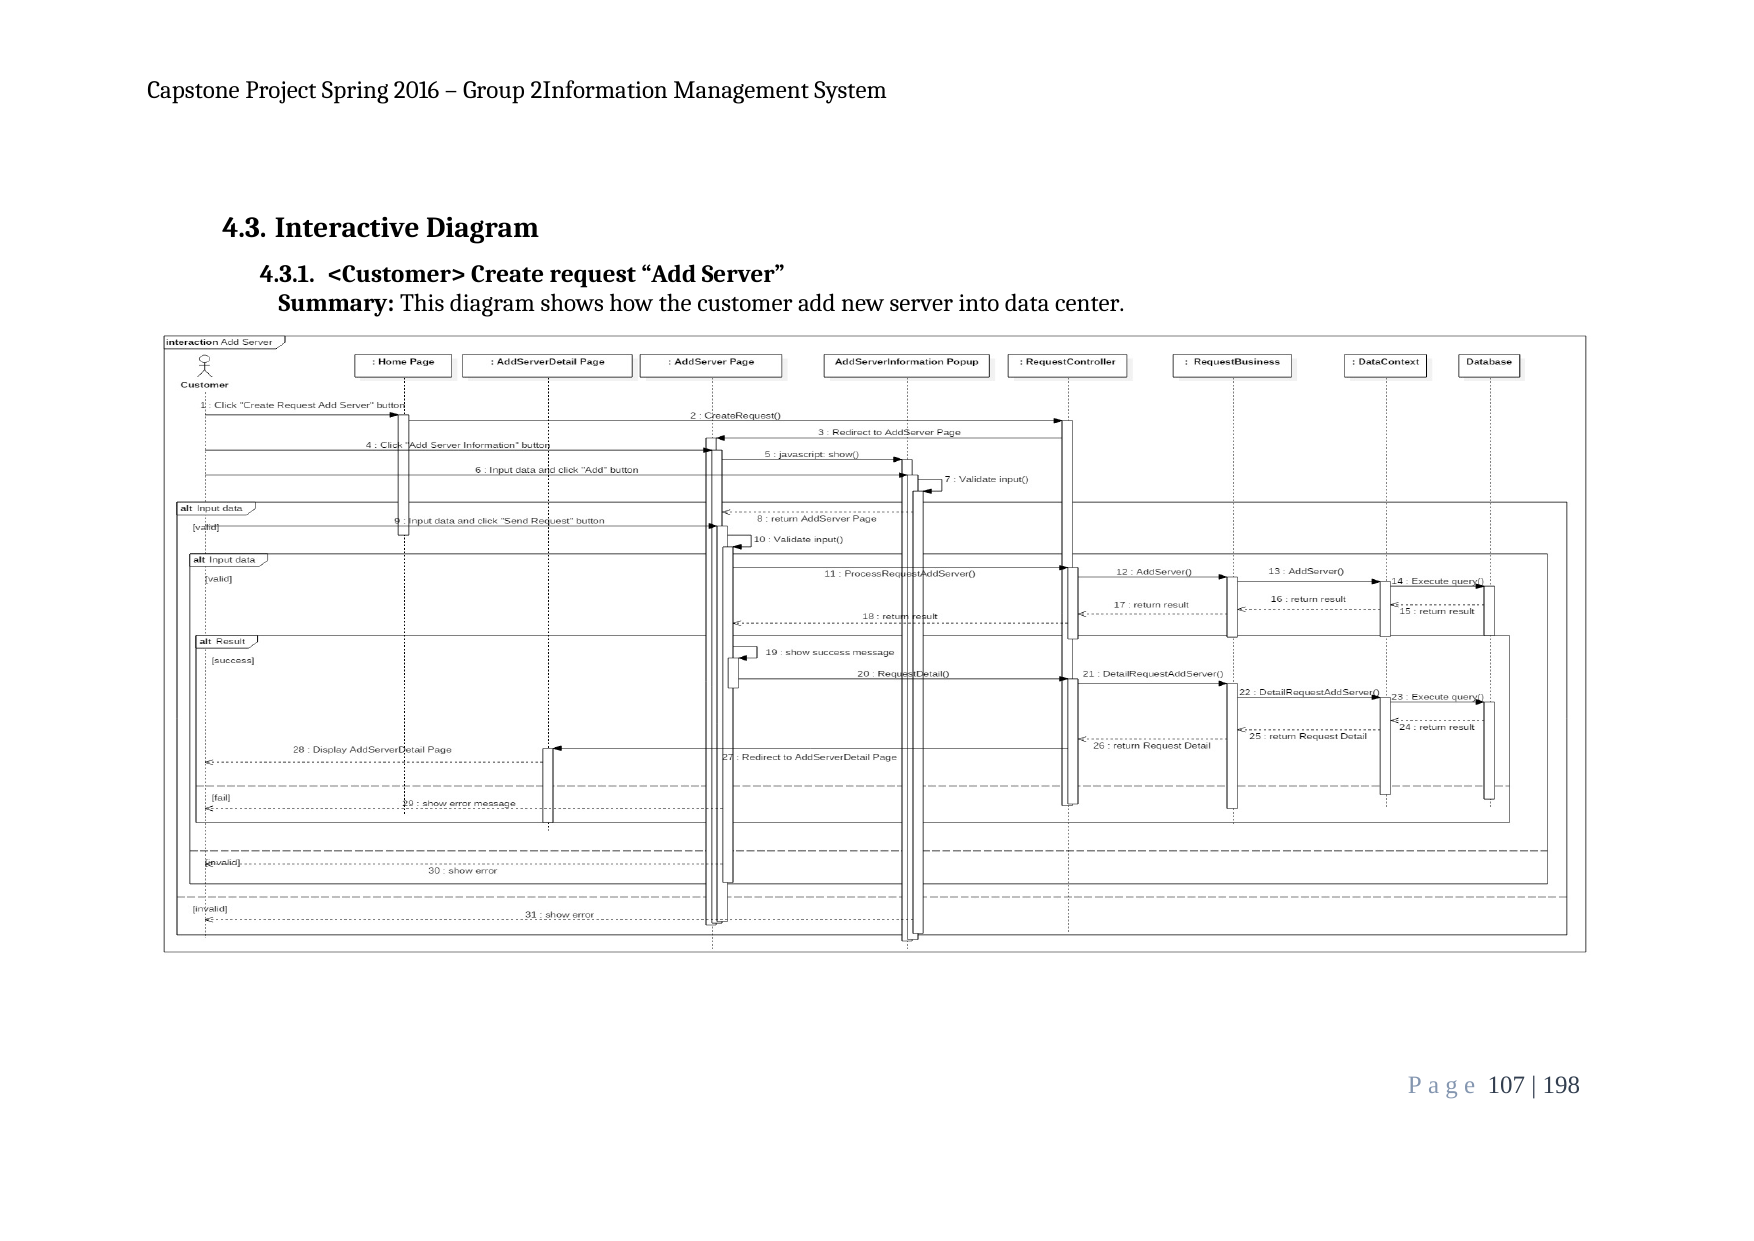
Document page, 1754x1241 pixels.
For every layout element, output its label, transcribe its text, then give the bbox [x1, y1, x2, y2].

picture [156, 330, 1617, 975]
subtitle <Customer> Create request “Add Server” [259, 260, 1607, 288]
text Summary: This diagram shows how the customer add new server into data center. [147, 288, 1607, 317]
subtitle Interactive Diagram [222, 211, 1607, 245]
